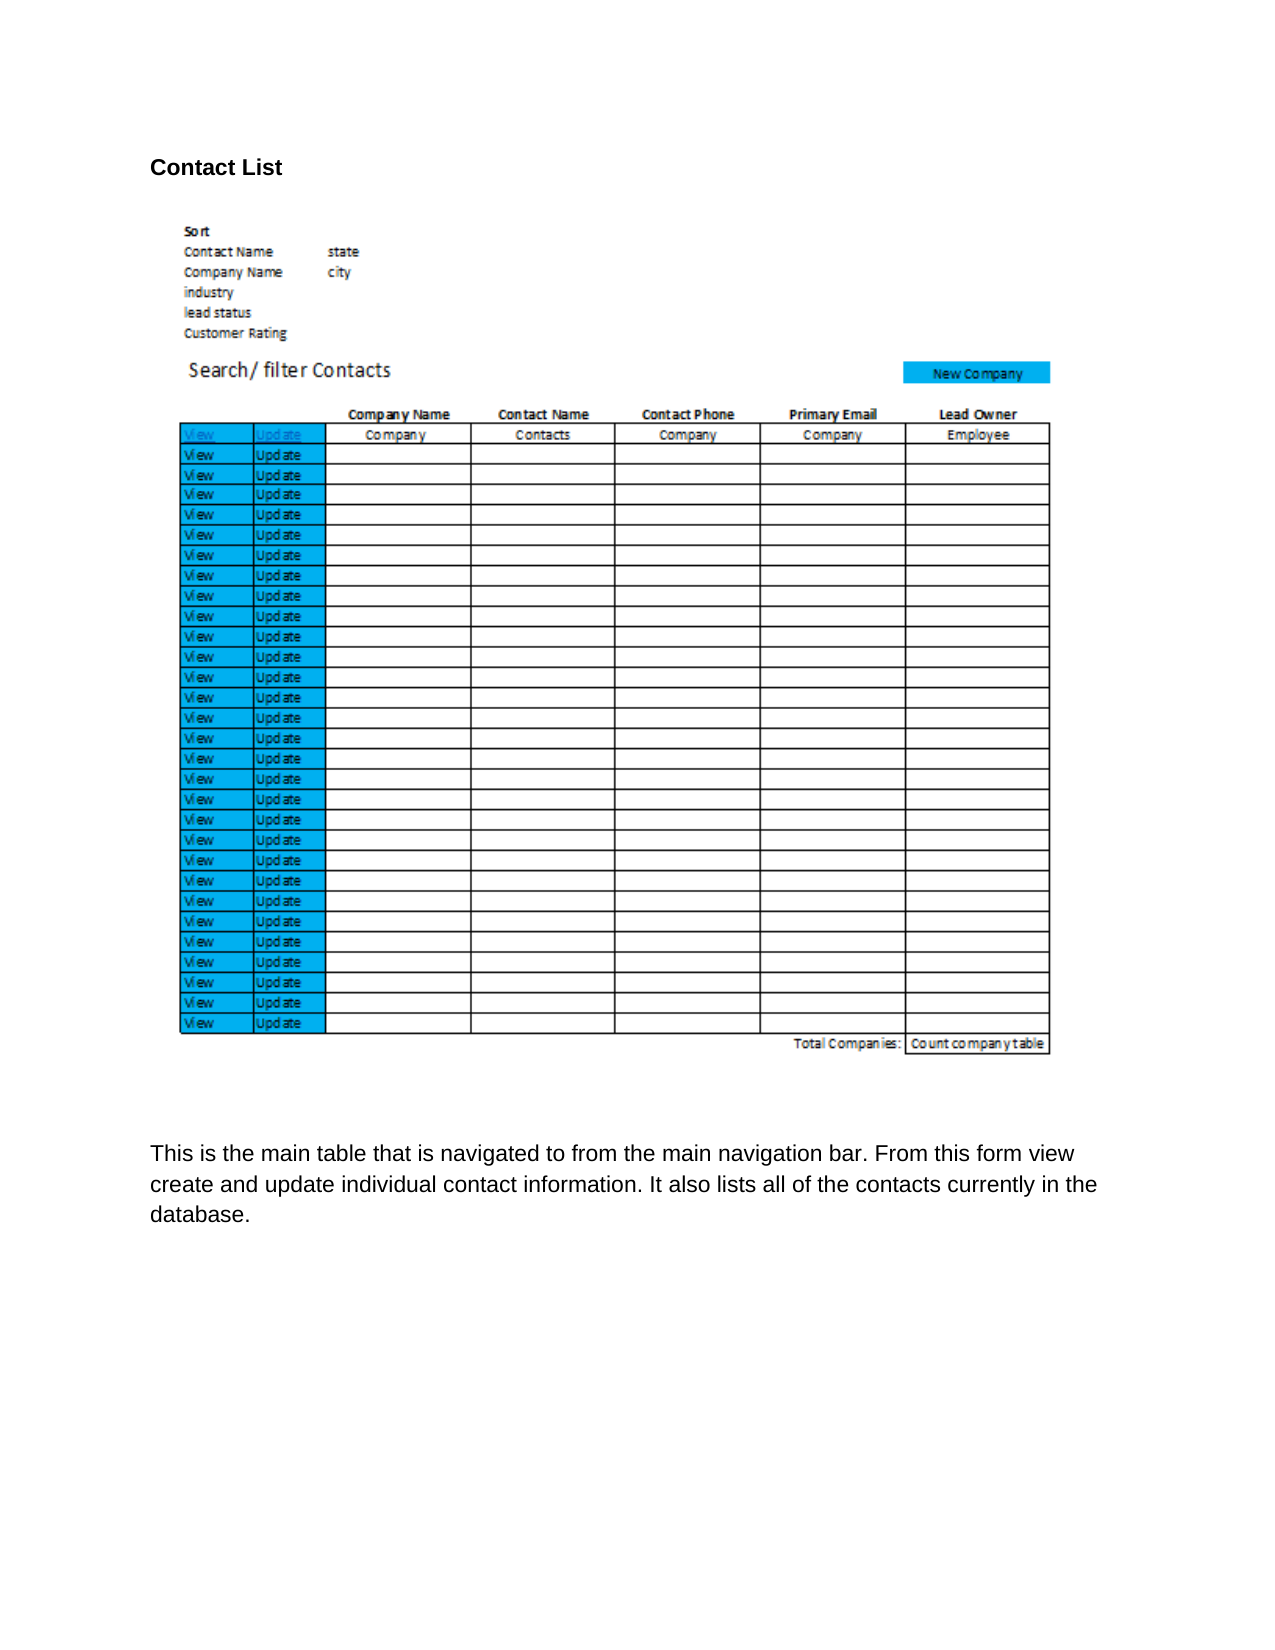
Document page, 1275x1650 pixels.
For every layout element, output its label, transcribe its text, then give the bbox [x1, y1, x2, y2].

picture [150, 188, 1113, 1133]
text Contact List [150, 154, 1125, 181]
text This is the main table that is navigated to from the main navigation bar. From this form view create and update individual contact information. It also lists all of the contacts currently in the database. [150, 1140, 1125, 1227]
